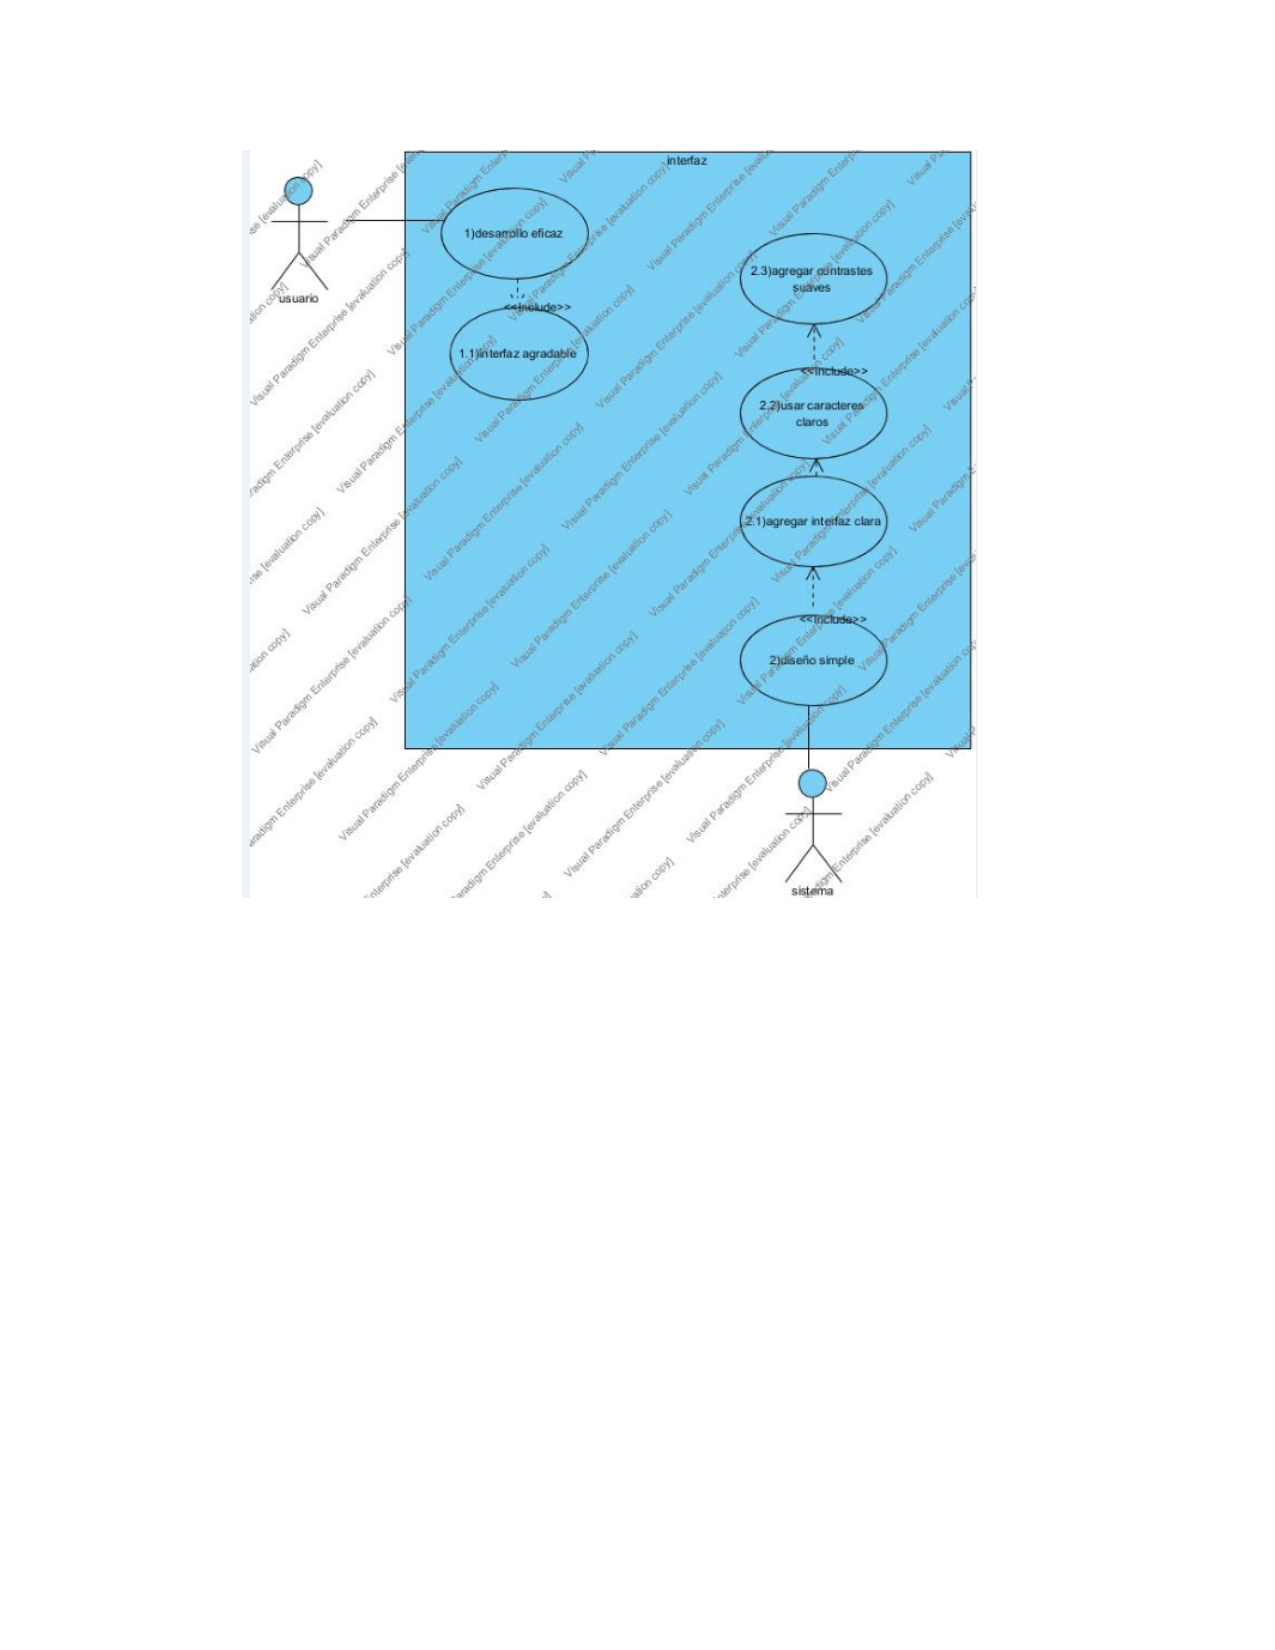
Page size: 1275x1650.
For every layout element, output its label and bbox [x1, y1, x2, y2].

picture [241, 150, 979, 898]
